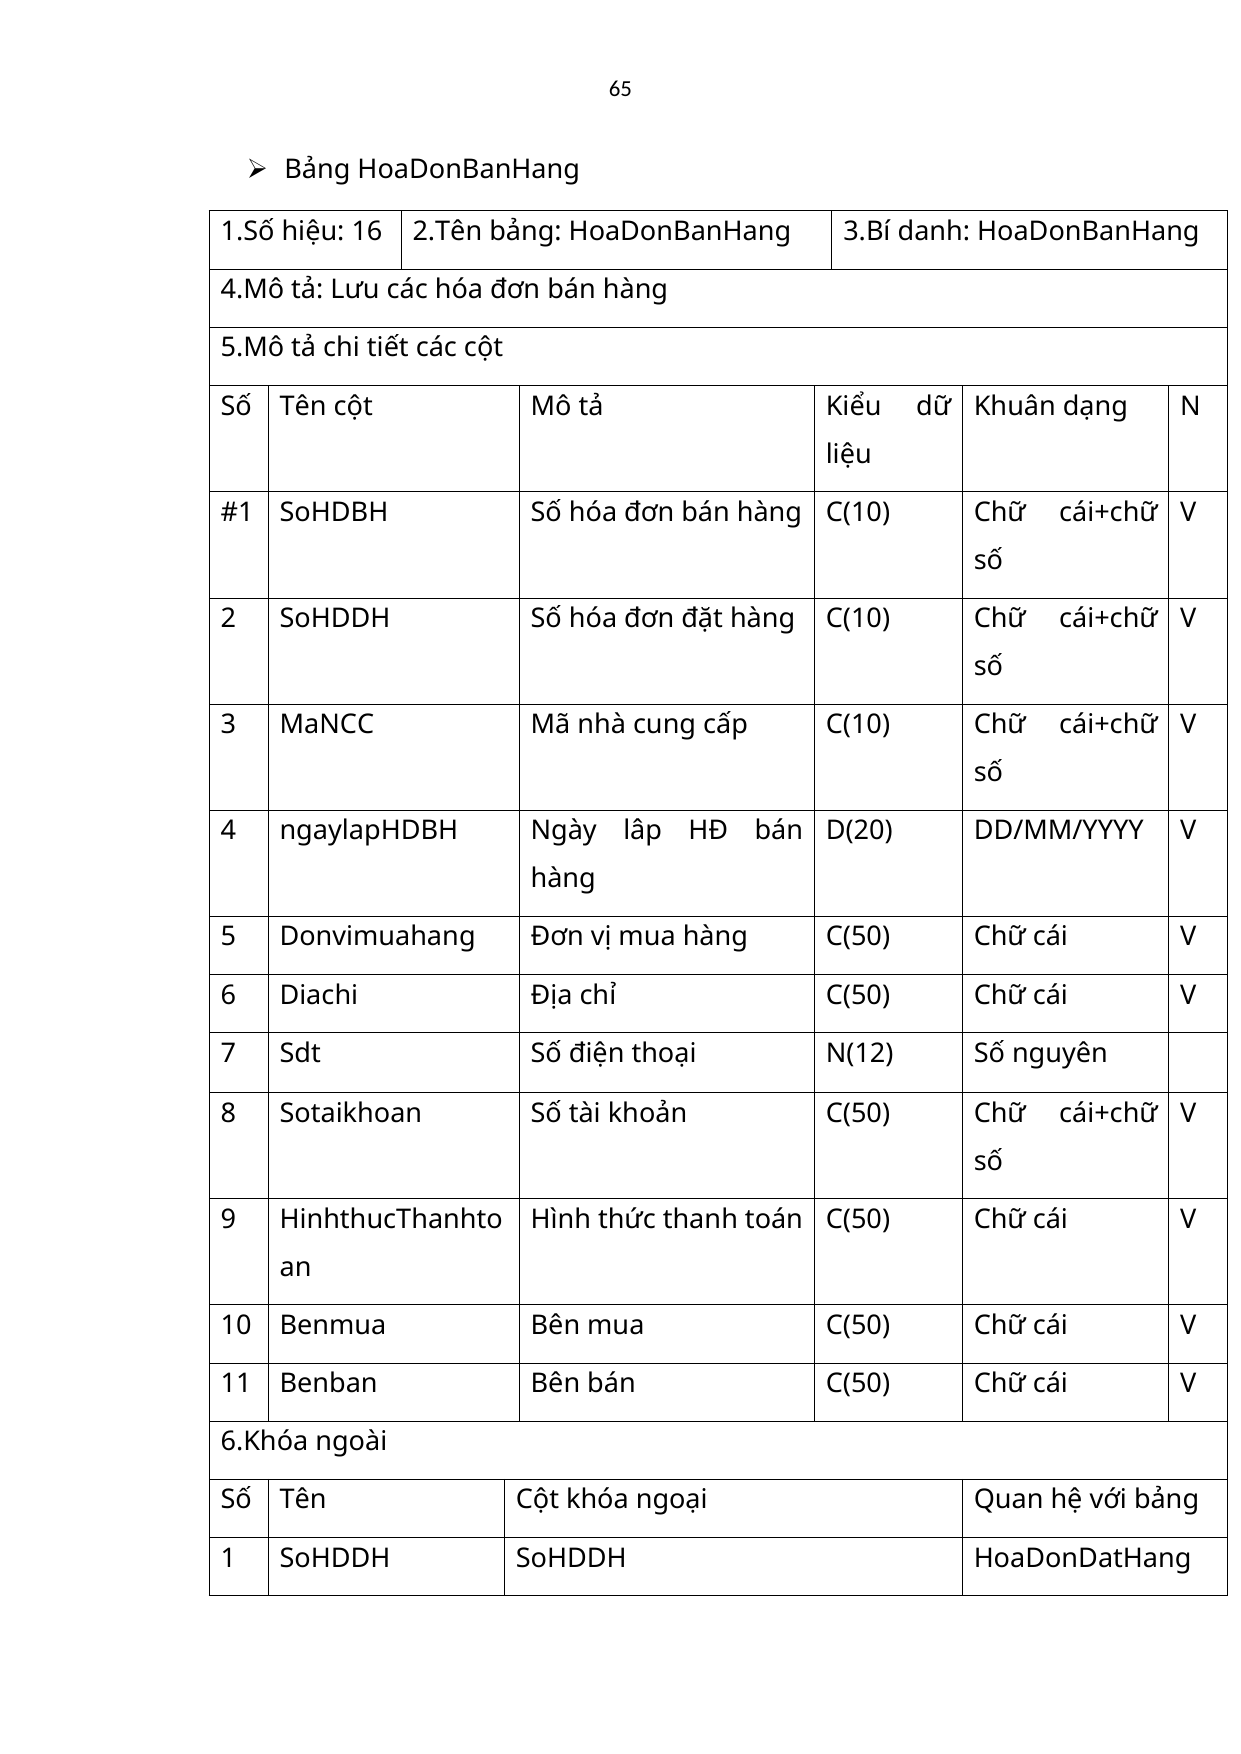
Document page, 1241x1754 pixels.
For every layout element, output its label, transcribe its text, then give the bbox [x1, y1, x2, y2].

table_cell 6.Khóa ngoài [210, 1422, 1227, 1479]
table_cell Benban [269, 1364, 519, 1421]
table_cell Cột khóa ngoại [505, 1480, 962, 1537]
table_cell 5.Mô tả chi tiết các cột [210, 328, 1227, 385]
table_cell Diachi [269, 975, 519, 1032]
table_cell C(50) [815, 917, 962, 974]
table_cell C(10) [815, 492, 962, 597]
table_cell Số [210, 1480, 268, 1537]
table_cell Chữ cái [963, 1305, 1168, 1362]
table_cell Kiểu dữ liệu [815, 386, 962, 491]
table_cell 1 [210, 1538, 268, 1595]
table_cell 10 [210, 1305, 268, 1362]
table_cell V [1169, 1093, 1227, 1198]
table_cell SoHDBH [269, 492, 519, 597]
table_header 2.Tên bảng: HoaDonBanHang [402, 211, 831, 269]
table_cell Ngày lâp HĐ bán hàng [520, 811, 814, 916]
table_cell HinhthucThanhtoan [269, 1199, 519, 1304]
table_cell Chữ cái+chữ số [963, 1093, 1168, 1198]
table_cell V [1169, 1199, 1227, 1304]
table_cell HoaDonDatHang [963, 1538, 1227, 1595]
table_cell Hình thức thanh toán [520, 1199, 814, 1304]
table_cell N [1169, 386, 1227, 491]
table_cell Benmua [269, 1305, 519, 1362]
table_cell V [1169, 975, 1227, 1032]
table_cell V [1169, 1364, 1227, 1421]
table_cell #1 [210, 492, 268, 597]
table_cell V [1169, 917, 1227, 974]
table_cell Bên bán [520, 1364, 814, 1421]
table_cell C(50) [815, 1305, 962, 1362]
table_cell [1169, 1033, 1227, 1092]
table_cell Số [210, 386, 268, 491]
table_cell V [1169, 705, 1227, 810]
table_cell SoHDDH [505, 1538, 962, 1595]
table_cell ngaylapHDBH [269, 811, 519, 916]
table_cell 9 [210, 1199, 268, 1304]
table_cell Tên [269, 1480, 504, 1537]
table_cell N(12) [815, 1033, 962, 1092]
table_cell Chữ cái+chữ số [963, 492, 1168, 597]
table_cell 11 [210, 1364, 268, 1421]
table_cell Số hóa đơn bán hàng [520, 492, 814, 597]
list Bảng HoaDonBanHang [247, 150, 1090, 187]
table_cell C(50) [815, 1199, 962, 1304]
table_cell 6 [210, 975, 268, 1032]
table_cell Donvimuahang [269, 917, 519, 974]
table_cell Số tài khoản [520, 1093, 814, 1198]
table_cell Khuân dạng [963, 386, 1168, 491]
table_cell DD/MM/YYYY [963, 811, 1168, 916]
table_cell V [1169, 599, 1227, 703]
table_cell Chữ cái+chữ số [963, 705, 1168, 810]
table_cell C(50) [815, 1093, 962, 1198]
table_cell Tên cột [269, 386, 519, 491]
table_cell Chữ cái [963, 917, 1168, 974]
table_cell D(20) [815, 811, 962, 916]
table_cell Chữ cái+chữ số [963, 599, 1168, 703]
table_cell C(50) [815, 975, 962, 1032]
table_cell C(50) [815, 1364, 962, 1421]
table_cell 7 [210, 1033, 268, 1092]
table_cell 4.Mô tả: Lưu các hóa đơn bán hàng [210, 270, 1227, 327]
table_header 1.Số hiệu: 16 [210, 211, 401, 269]
table_cell MaNCC [269, 705, 519, 810]
table_cell Số nguyên [963, 1033, 1168, 1092]
table_cell Sdt [269, 1033, 519, 1092]
table_cell SoHDDH [269, 1538, 504, 1595]
table_cell 8 [210, 1093, 268, 1198]
table_cell Chữ cái [963, 1364, 1168, 1421]
table_cell Chữ cái [963, 1199, 1168, 1304]
table_cell 4 [210, 811, 268, 916]
table_cell C(10) [815, 705, 962, 810]
table_cell SoHDDH [269, 599, 519, 703]
table_cell Đơn vị mua hàng [520, 917, 814, 974]
table_cell 3 [210, 705, 268, 810]
table_cell Mô tả [520, 386, 814, 491]
table_cell 5 [210, 917, 268, 974]
table_cell Địa chỉ [520, 975, 814, 1032]
table_cell V [1169, 811, 1227, 916]
table_cell Sotaikhoan [269, 1093, 519, 1198]
table_header 3.Bí danh: HoaDonBanHang [832, 211, 1227, 269]
table_cell Chữ cái [963, 975, 1168, 1032]
table_cell 2 [210, 599, 268, 703]
table_cell Số hóa đơn đặt hàng [520, 599, 814, 703]
table_cell Bên mua [520, 1305, 814, 1362]
table_cell Quan hệ với bảng [963, 1480, 1227, 1537]
table_cell Mã nhà cung cấp [520, 705, 814, 810]
table_cell V [1169, 492, 1227, 597]
table_cell Số điện thoại [520, 1033, 814, 1092]
table_cell C(10) [815, 599, 962, 703]
table_cell V [1169, 1305, 1227, 1362]
